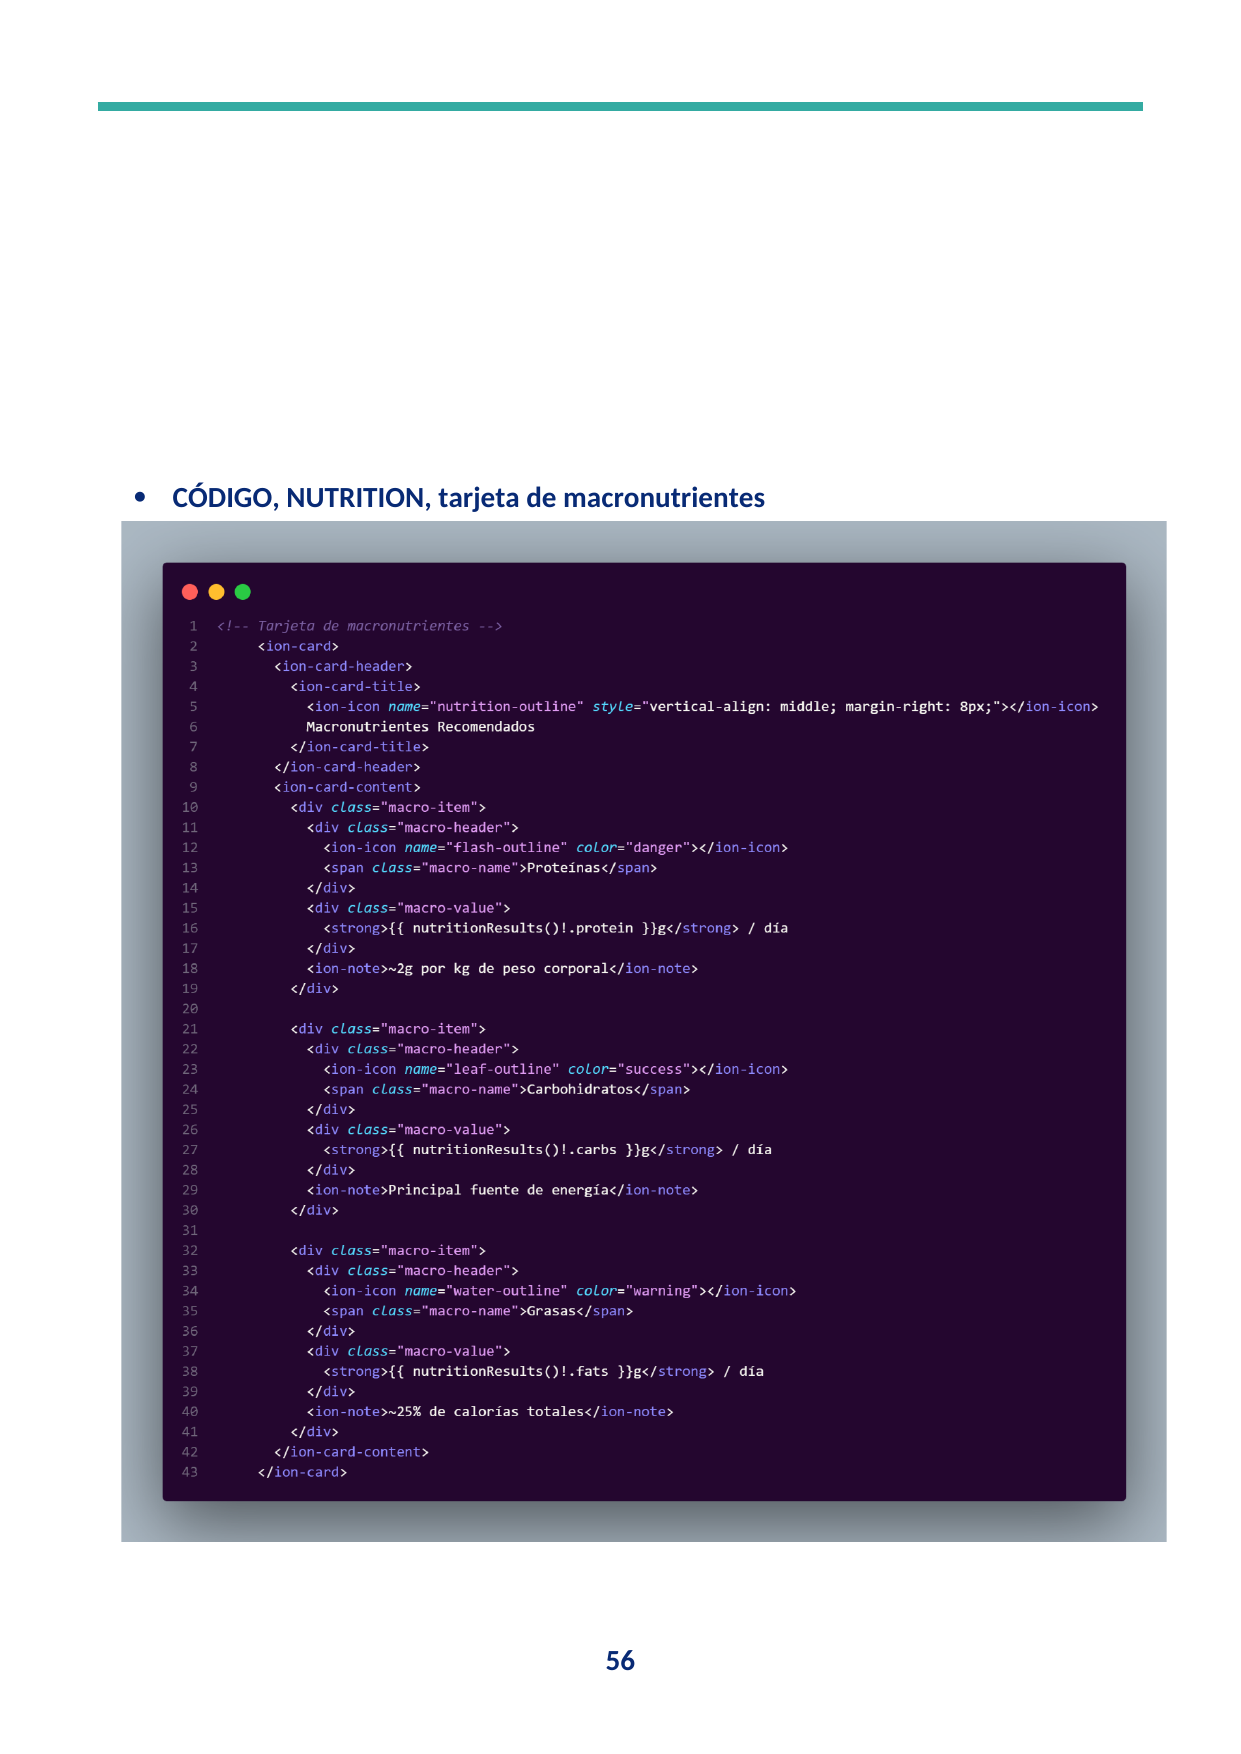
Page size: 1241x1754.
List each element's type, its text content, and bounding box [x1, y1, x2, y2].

picture [121, 521, 1167, 1542]
list CÓDIGO, NUTRITION, tarjeta de macronutrientes [135, 479, 1143, 515]
